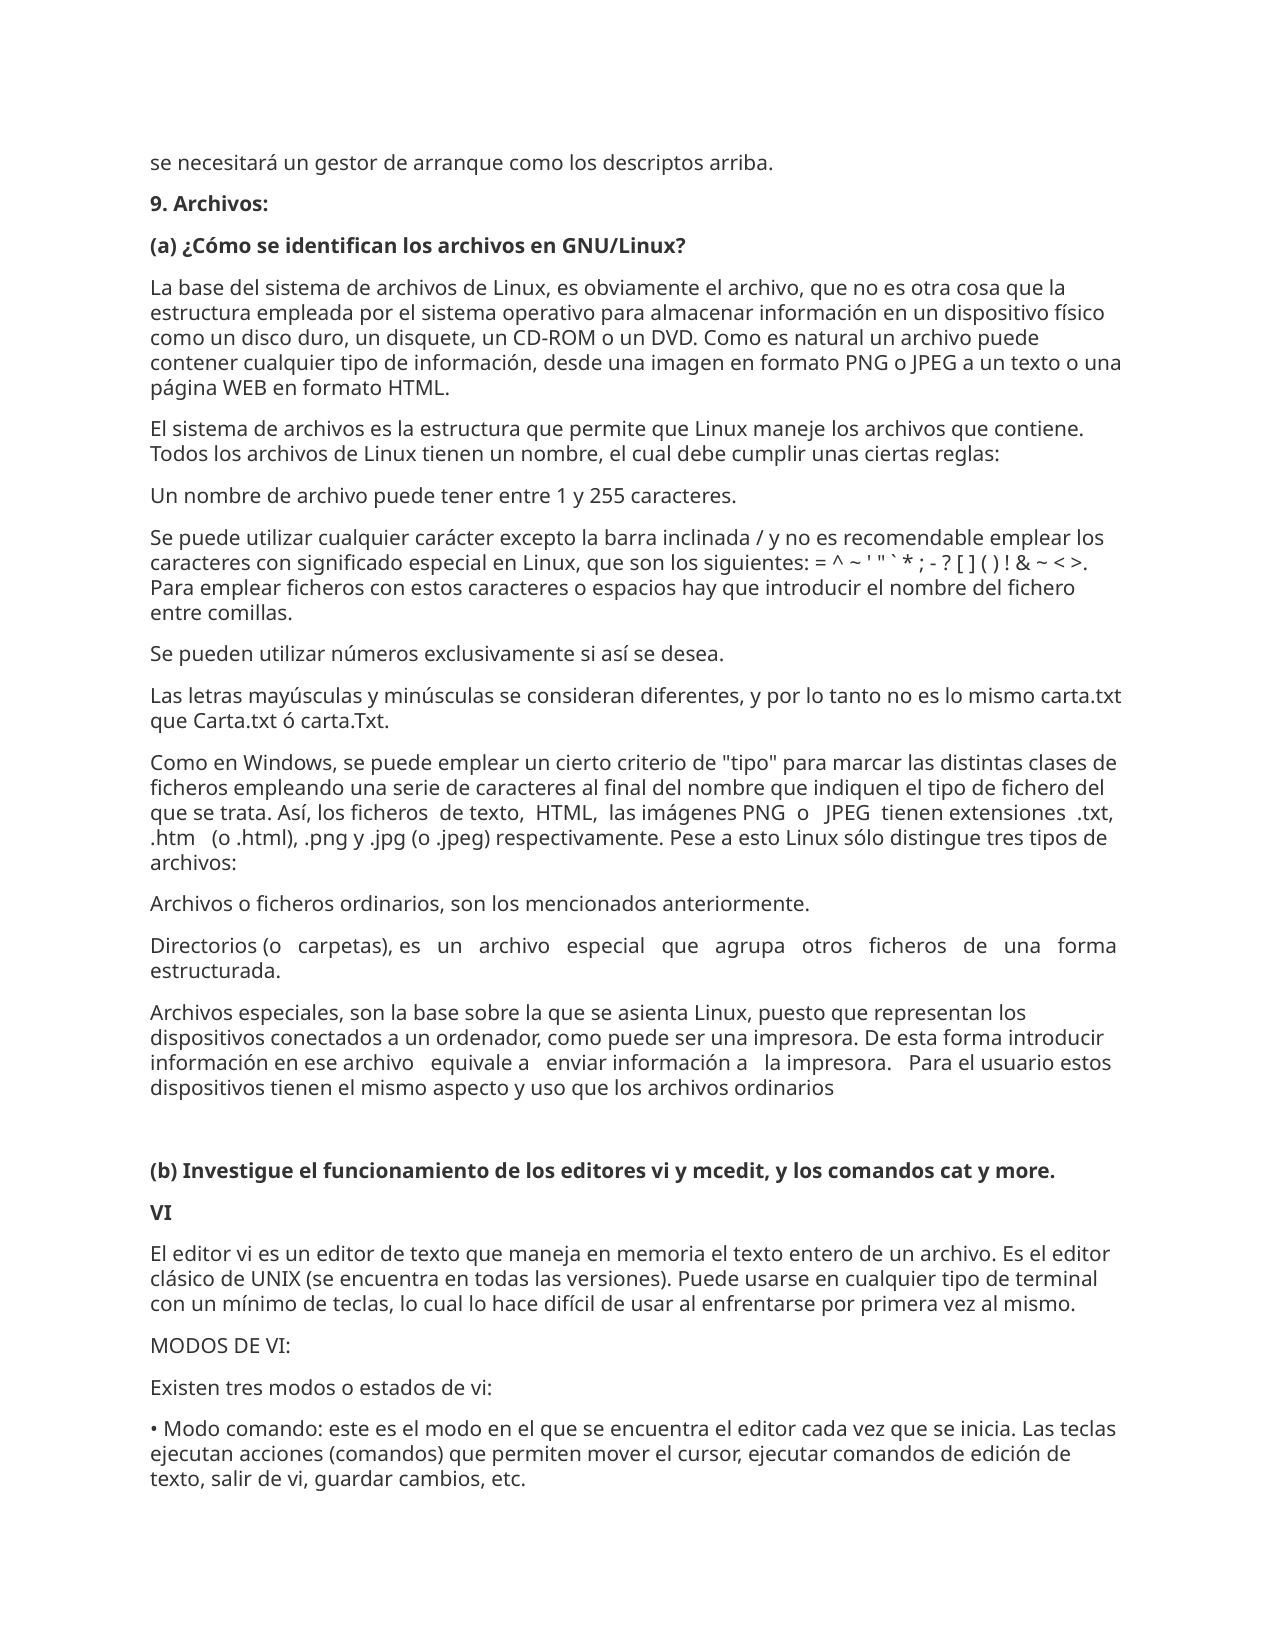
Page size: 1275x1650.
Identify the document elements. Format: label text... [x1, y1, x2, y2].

text Archivos o ficheros ordinarios, son los mencionados anteriormente. [150, 892, 1125, 917]
text • Modo comando: este es el modo en el que se encuentra el editor cada vez que se inicia. Las teclas ejecutan acciones (comandos) que permiten mover el cursor, ejecutar comandos de edición de texto, salir de vi, guardar cambios, etc. [150, 1417, 1125, 1492]
text Se puede utilizar cualquier carácter excepto la barra inclinada / y no es recomendable emplear los caracteres con significado especial en Linux, que son los siguientes: = ^ ~ ' " ` * ; - ? [ ] ( ) ! & ~ < >. Para emplear ficheros con estos caracteres o espacios hay que introducir el nombre del fichero entre comillas. [150, 525, 1125, 625]
text Existen tres modos o estados de vi: [150, 1375, 1125, 1400]
text Las letras mayúsculas y minúsculas se consideran diferentes, y por lo tanto no es lo mismo carta.txt que Carta.txt ó carta.Txt. [150, 683, 1125, 733]
text (b) Investigue el funcionamiento de los editores vi y mcedit, y los comandos cat y more. [150, 1158, 1125, 1183]
text Como en Windows, se puede emplear un cierto criterio de "tipo" para marcar las distintas clases de ficheros empleando una serie de caracteres al final del nombre que indiquen el tipo de fichero del que se trata. Así, los ficheros de texto, HTML, las imágenes PNG o JPEG tienen extensiones .txt, .htm (o .html), .png y .jpg (o .jpeg) respectivamente. Pese a esto Linux sólo distingue tres tipos de archivos: [150, 750, 1125, 875]
text MODOS DE VI: [150, 1333, 1125, 1358]
text Se pueden utilizar números exclusivamente si así se desea. [150, 642, 1125, 667]
text 9. Archivos: [150, 192, 1125, 217]
text El sistema de archivos es la estructura que permite que Linux maneje los archivos que contiene. Todos los archivos de Linux tienen un nombre, el cual debe cumplir unas ciertas reglas: [150, 417, 1125, 467]
text El editor vi es un editor de texto que maneja en memoria el texto entero de un archivo. Es el editor clásico de UNIX (se encuentra en todas las versiones). Puede usarse en cualquier tipo de terminal con un mínimo de teclas, lo cual lo hace difícil de usar al enfrentarse por primera vez al mismo. [150, 1242, 1125, 1317]
text Un nombre de archivo puede tener entre 1 y 255 caracteres. [150, 483, 1125, 508]
text Archivos especiales, son la base sobre la que se asienta Linux, puesto que representan los dispositivos conectados a un ordenador, como puede ser una impresora. De esta forma introducir información en ese archivo equivale a enviar información a la impresora. Para el usuario estos dispositivos tienen el mismo aspecto y uso que los archivos ordinarios [150, 1000, 1125, 1100]
text (a) ¿Cómo se identifican los archivos en GNU/Linux? [150, 233, 1125, 258]
text La base del sistema de archivos de Linux, es obviamente el archivo, que no es otra cosa que la estructura empleada por el sistema operativo para almacenar información en un dispositivo físico como un disco duro, un disquete, un CD-ROM o un DVD. Como es natural un archivo puede contener cualquier tipo de información, desde una imagen en formato PNG o JPEG a un texto o una página WEB en formato HTML. [150, 275, 1125, 400]
text VI [150, 1200, 1125, 1225]
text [150, 150, 1125, 175]
text Directorios (o carpetas), es un archivo especial que agrupa otros ficheros de una forma estructurada. [150, 933, 1125, 983]
